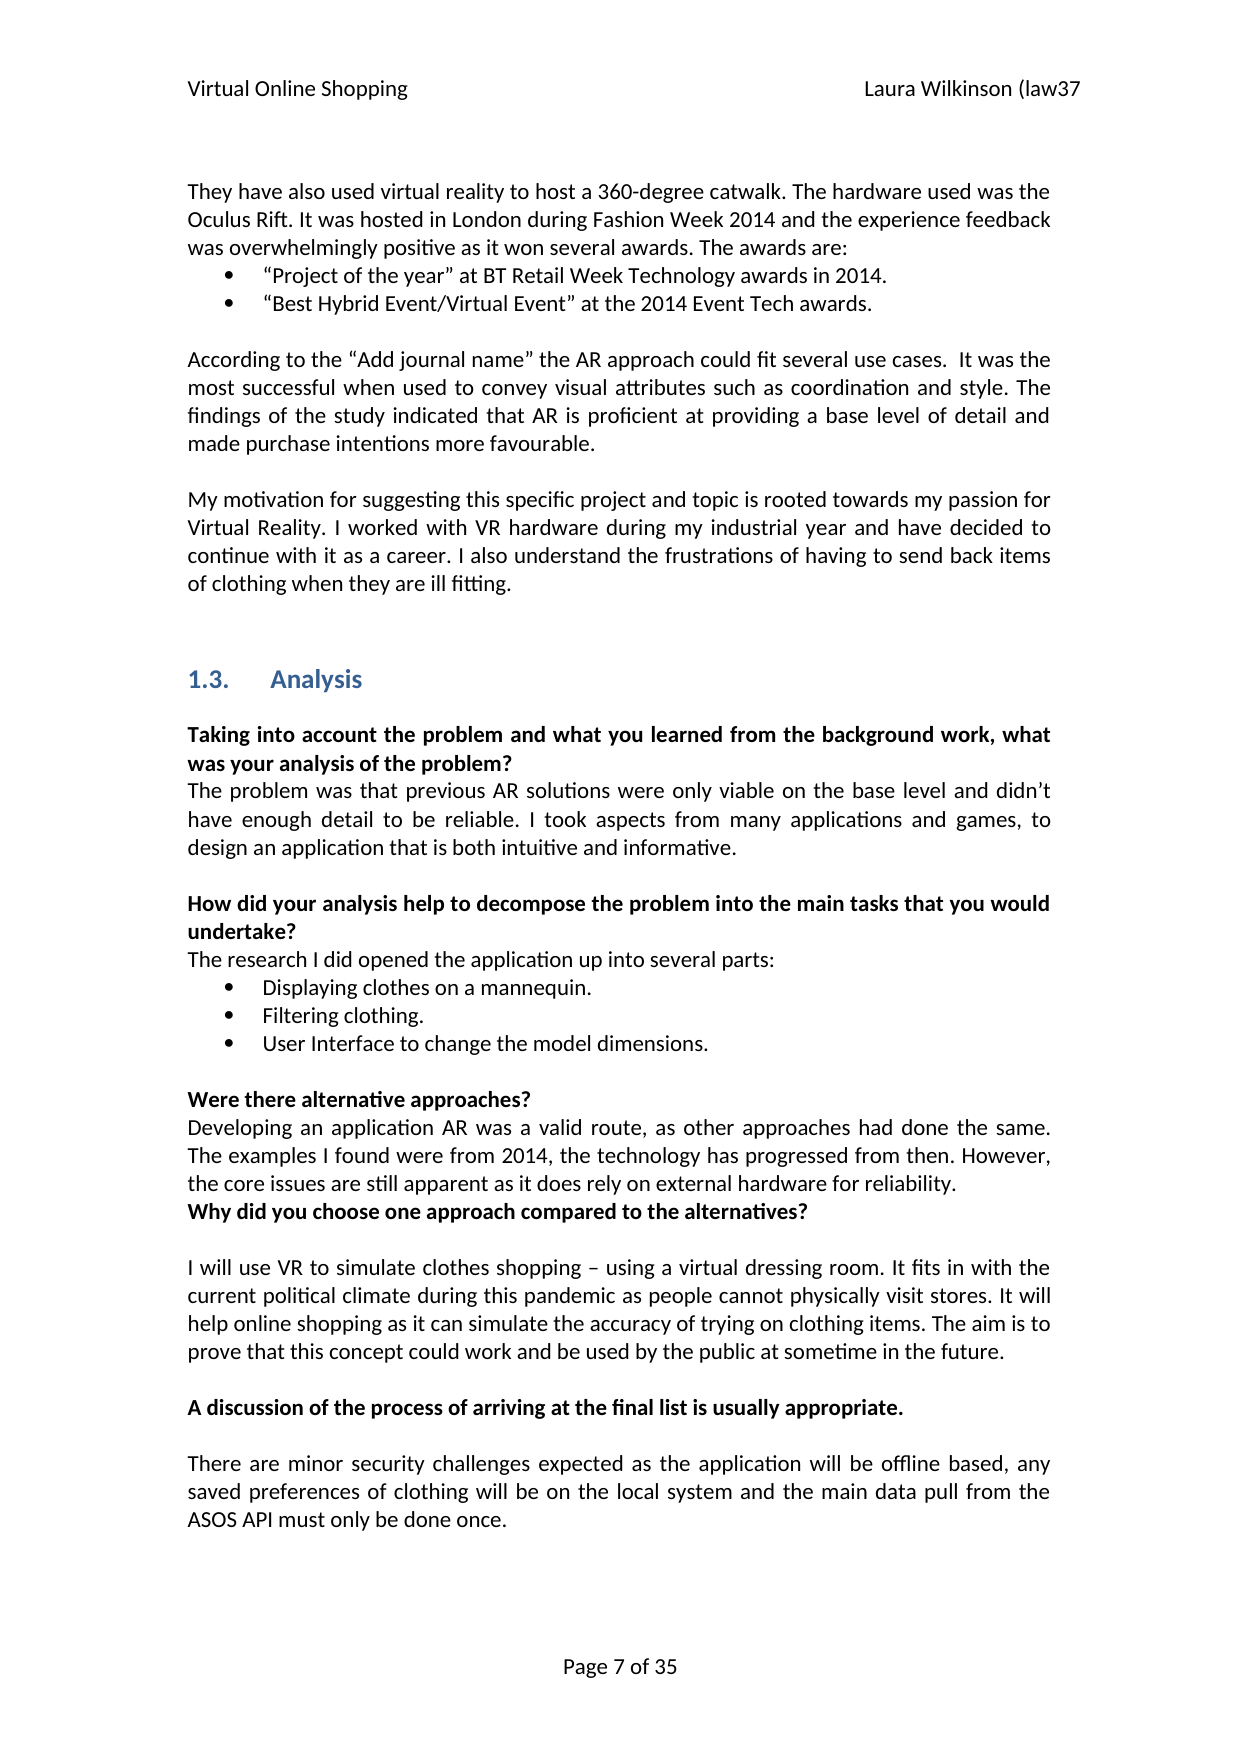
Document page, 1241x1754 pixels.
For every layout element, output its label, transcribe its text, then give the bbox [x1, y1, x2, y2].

subtitle Analysis [187, 663, 1053, 696]
list User Interface to change the model dimensions. [225, 1029, 1053, 1057]
text The research I did opened the application up into several parts: [187, 945, 1053, 973]
text According to the “Add journal name” the AR approach could fit several use cases. It was the most successful when used to convey visual attributes such as coordination and style. The findings of the study indicated that AR is proficient at providing a base level of detail and made purchase intentions more favourable. [187, 345, 1053, 457]
list Filtering clothing. [225, 1001, 1053, 1029]
list “Project of the year” at BT Retail Week Technology awards in 2014. [225, 261, 1053, 289]
text A discussion of the process of arriving at the final list is usually appropriate. [187, 1393, 1053, 1421]
text Were there alternative approaches? [187, 1085, 1053, 1113]
text I will use VR to simulate clothes shopping – using a virtual dressing room. It fits in with the current political climate during this pandemic as people cannot physically visit stores. It will help online shopping as it can simulate the accuracy of trying on clothing items. The aim is to prove that this concept could work and be used by the public at sometime in the future. [187, 1253, 1053, 1365]
text The problem was that previous AR solutions were only viable on the base level and didn’t have enough detail to be reliable. I took aspects from many applications and games, to design an application that is both intuitive and informative. [187, 777, 1053, 861]
text They have also used virtual reality to host a 360-degree catwalk. The hardware used was the Oculus Rift. It was hosted in London during Fashion Week 2014 and the experience feedback was overwhelmingly positive as it won several awards. The awards are: [187, 177, 1053, 261]
text My motivation for suggesting this specific project and topic is rooted towards my passion for Virtual Reality. I worked with VR hardware during my industrial year and have decided to continue with it as a career. I also understand the frustrations of having to send back items of clothing when they are ill fitting. [187, 485, 1053, 597]
list Displaying clothes on a mannequin. [225, 973, 1053, 1001]
text How did your analysis help to decompose the problem into the main tasks that you would undertake? [187, 889, 1053, 945]
list “Best Hybrid Event/Virtual Event” at the 2014 Event Tech awards. [225, 289, 1053, 317]
text Why did you choose one approach compared to the alternatives? [187, 1197, 1053, 1225]
text Developing an application AR was a valid route, as other approaches had done the same. The examples I found were from 2014, the technology has progressed from then. However, the core issues are still apparent as it does rely on external hardware for reliability. [187, 1113, 1053, 1197]
text Taking into account the problem and what you learned from the background work, what was your analysis of the problem? [187, 721, 1053, 777]
text There are minor security challenges expected as the application will be offline based, any saved preferences of clothing will be on the local system and the main data pull from the ASOS API must only be done once. [187, 1449, 1053, 1533]
